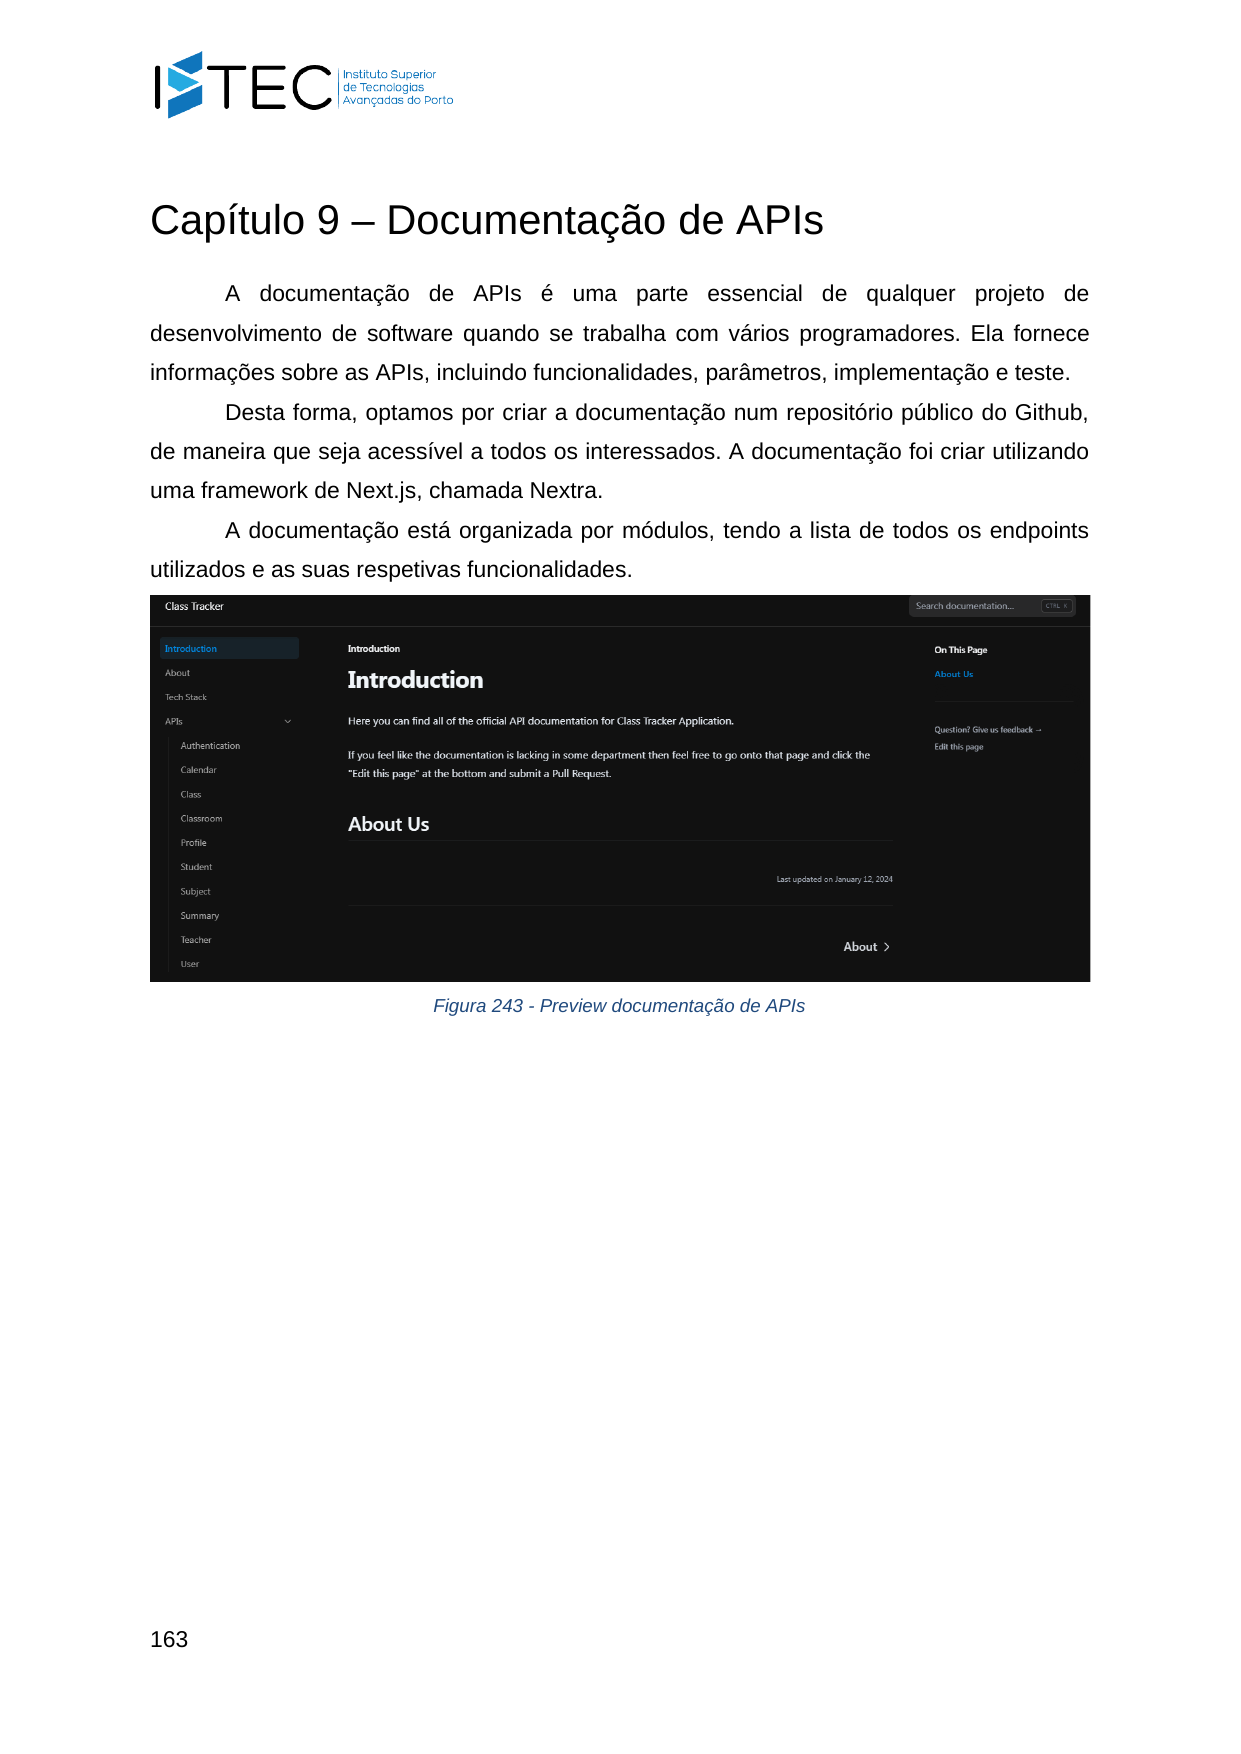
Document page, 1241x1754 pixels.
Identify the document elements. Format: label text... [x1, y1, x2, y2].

picture [150, 51, 454, 129]
picture [150, 595, 1091, 982]
subtitle Capítulo 9 – Documentação de APIs [150, 196, 1090, 243]
text A documentação está organizada por módulos, tendo a lista de todos os endpoints utilizados e as suas respetivas funcionalidades. [150, 517, 1090, 583]
text Figura 243 - Preview documentação de APIs [150, 995, 1090, 1016]
text A documentação de APIs é uma parte essencial de qualquer projeto de desenvolvimento de software quando se trabalha com vários programadores. Ela fornece informações sobre as APIs, incluindo funcionalidades, parâmetros, implementação e teste. [150, 280, 1090, 385]
text Desta forma, optamos por criar a documentação num repositório público do Github, de maneira que seja acessível a todos os interessados. A documentação foi criar utilizando uma framework de Next.js, chamada Nextra. [150, 398, 1090, 504]
